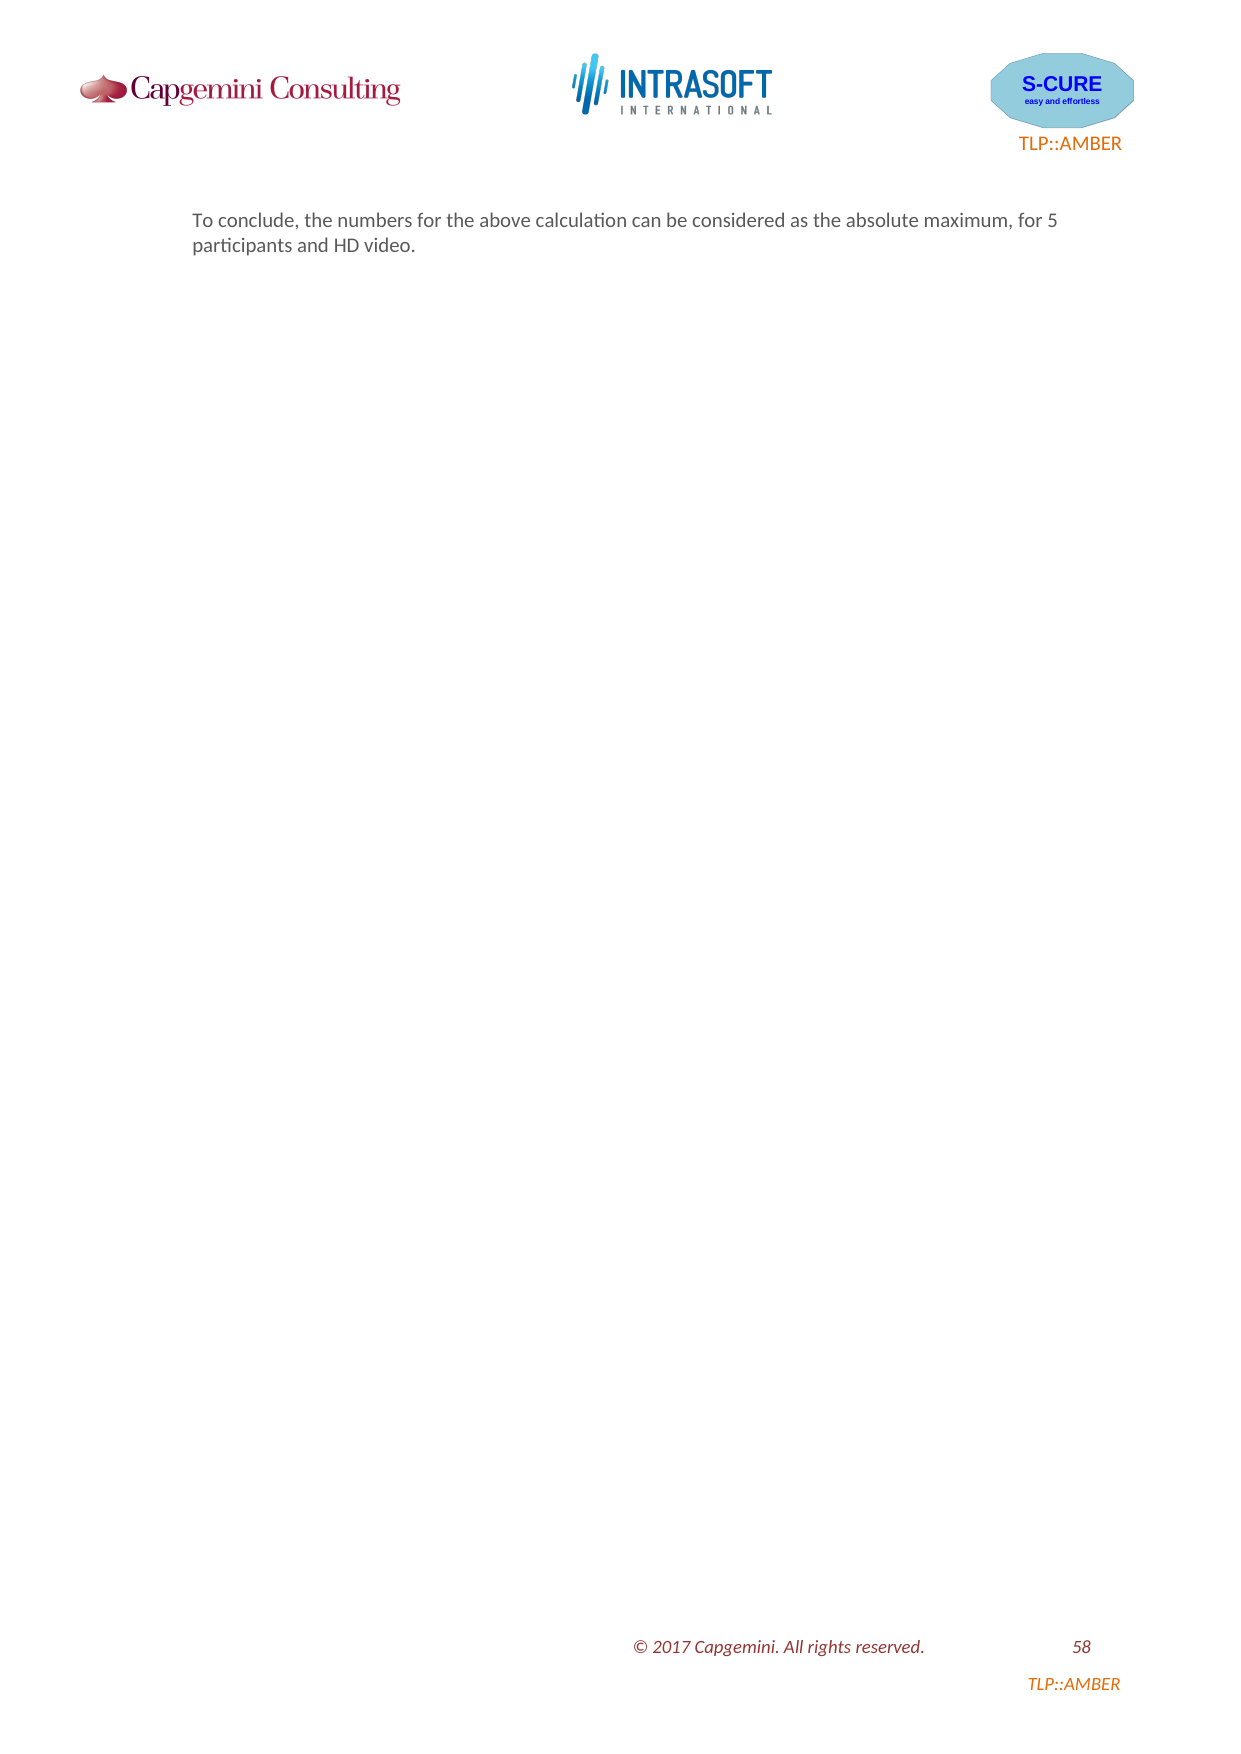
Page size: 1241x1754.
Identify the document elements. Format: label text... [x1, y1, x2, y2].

picture [571, 52, 773, 116]
text To conclude, the numbers for the above calculation can be considered as the absolute maximum, for 5 participants and HD video. [192, 207, 1122, 258]
